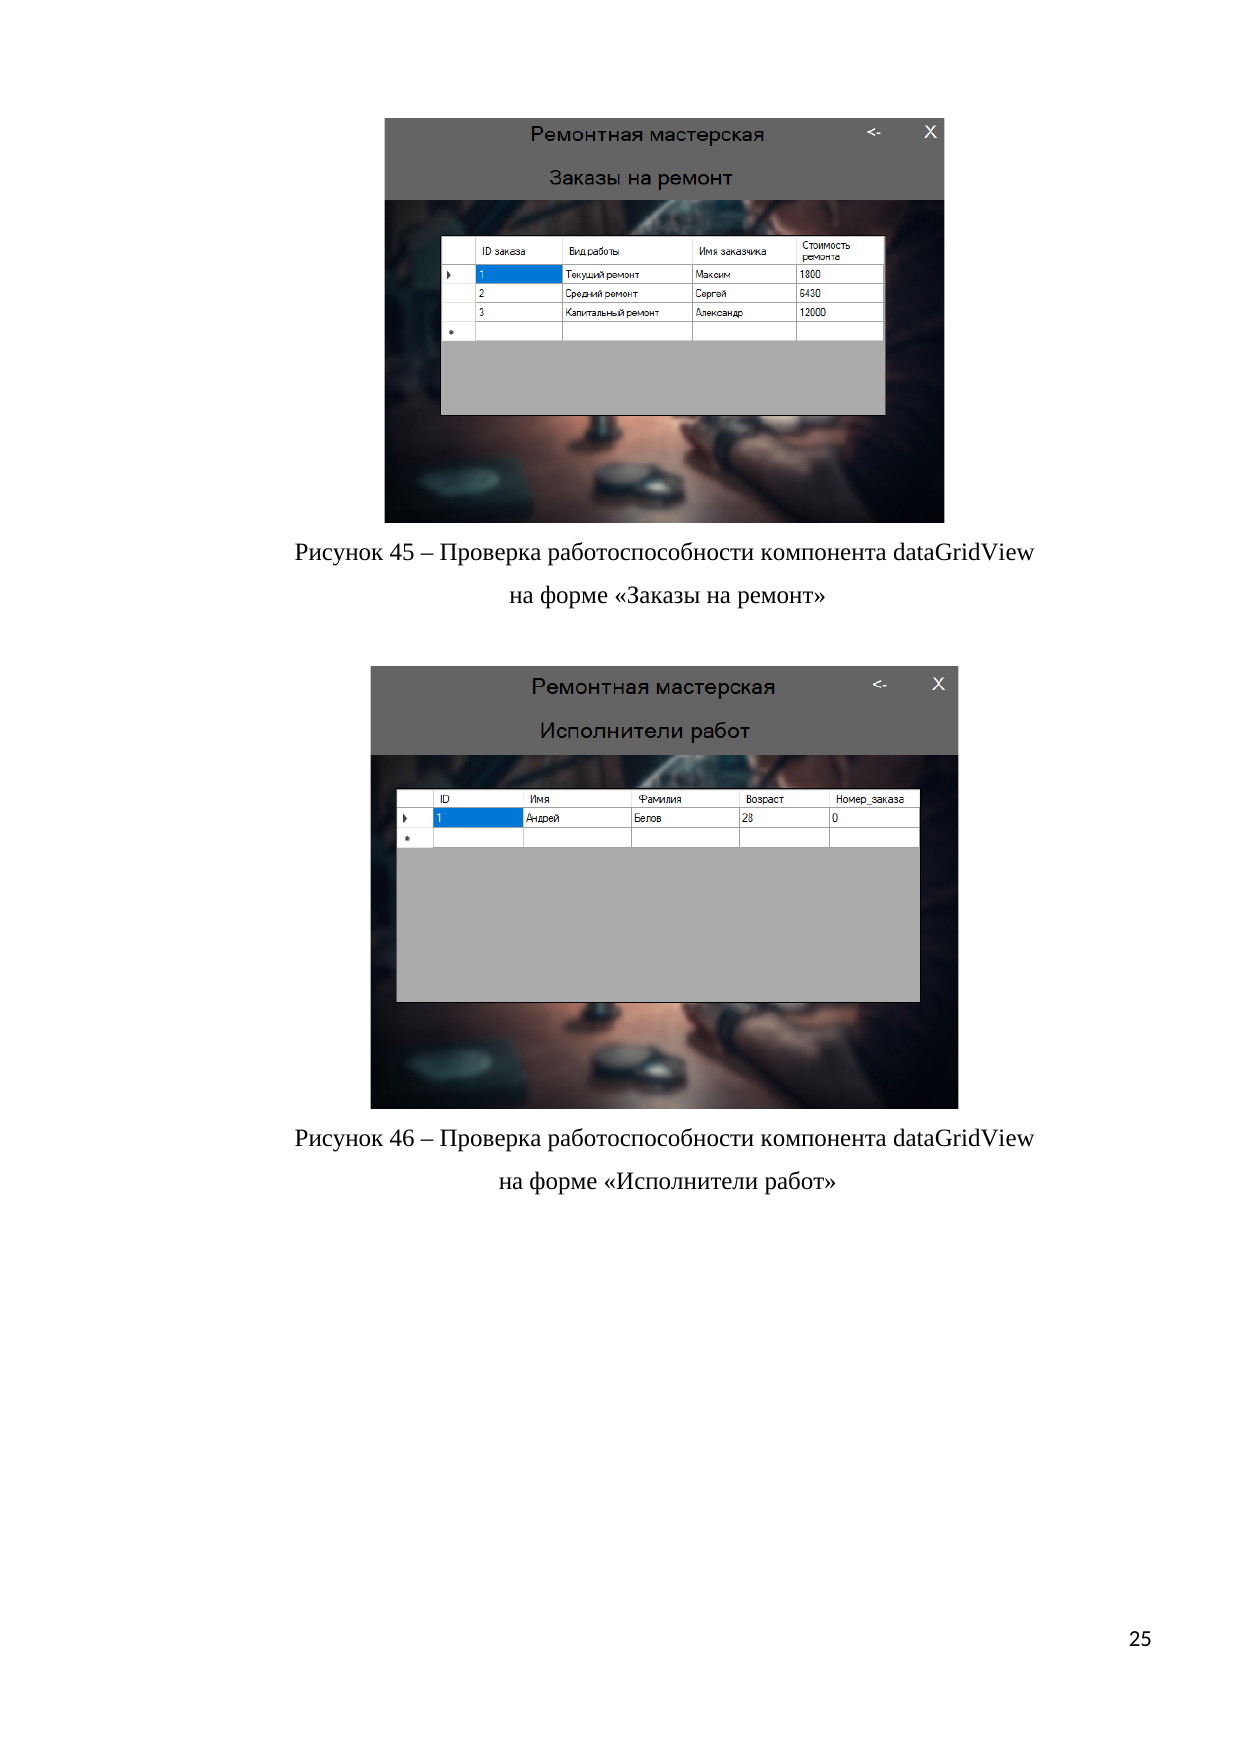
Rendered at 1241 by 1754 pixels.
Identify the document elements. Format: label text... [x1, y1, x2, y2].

picture [384, 118, 945, 523]
text Рисунок 46 – Проверка работоспособности компонента dataGridView на форме «Исполнители работ» [177, 1123, 1152, 1194]
text Рисунок 45 – Проверка работоспособности компонента dataGridView на форме «Заказы на ремонт» [177, 537, 1152, 609]
picture [370, 666, 959, 1109]
